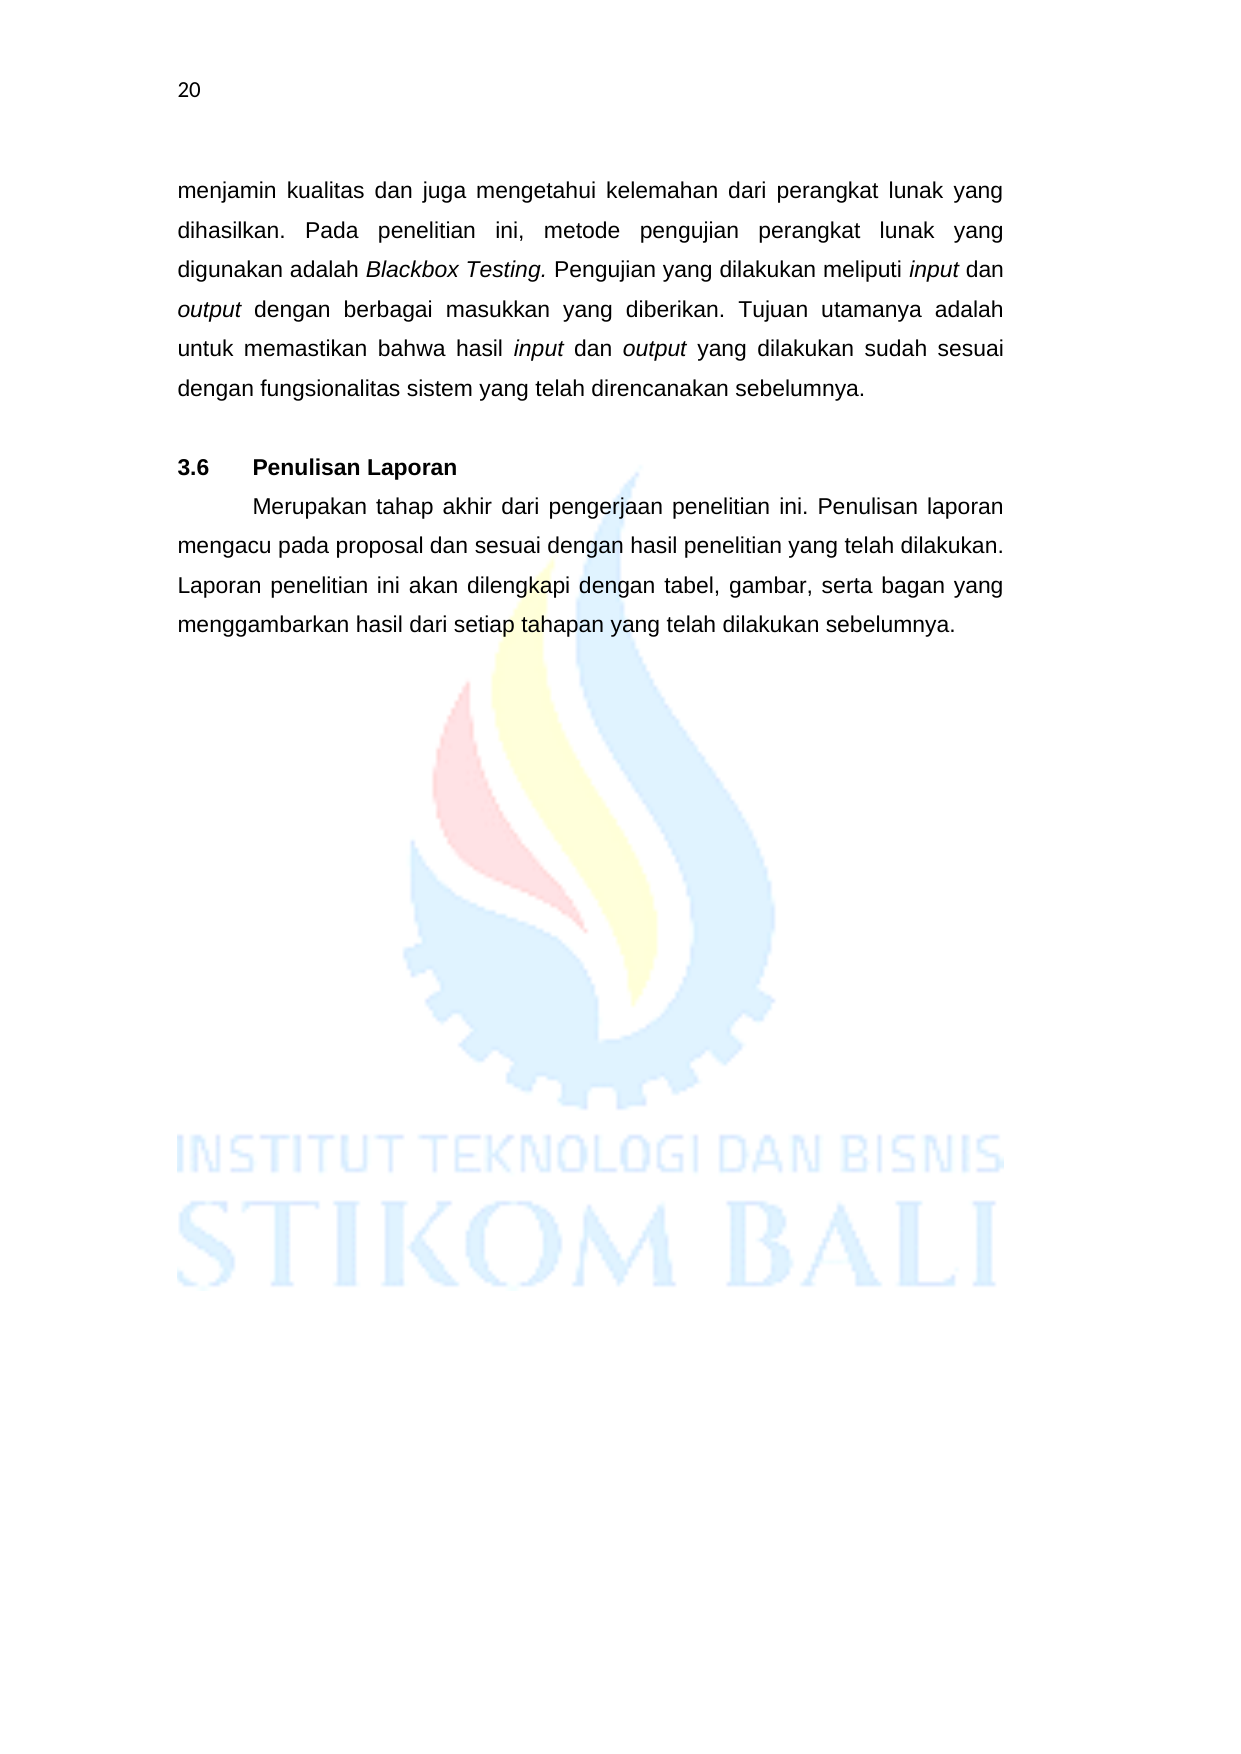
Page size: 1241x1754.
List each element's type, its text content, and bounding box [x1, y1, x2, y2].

subtitle Penulisan Laporan [177, 453, 1004, 480]
text Merupakan tahap akhir dari pengerjaan penelitian ini. Penulisan laporan mengacu pada proposal dan sesuai dengan hasil penelitian yang telah dilakukan. Laporan penelitian ini akan dilengkapi dengan tabel, gambar, serta bagan yang menggambarkan hasil dari setiap tahapan yang telah dilakukan sebelumnya. [177, 493, 1004, 638]
